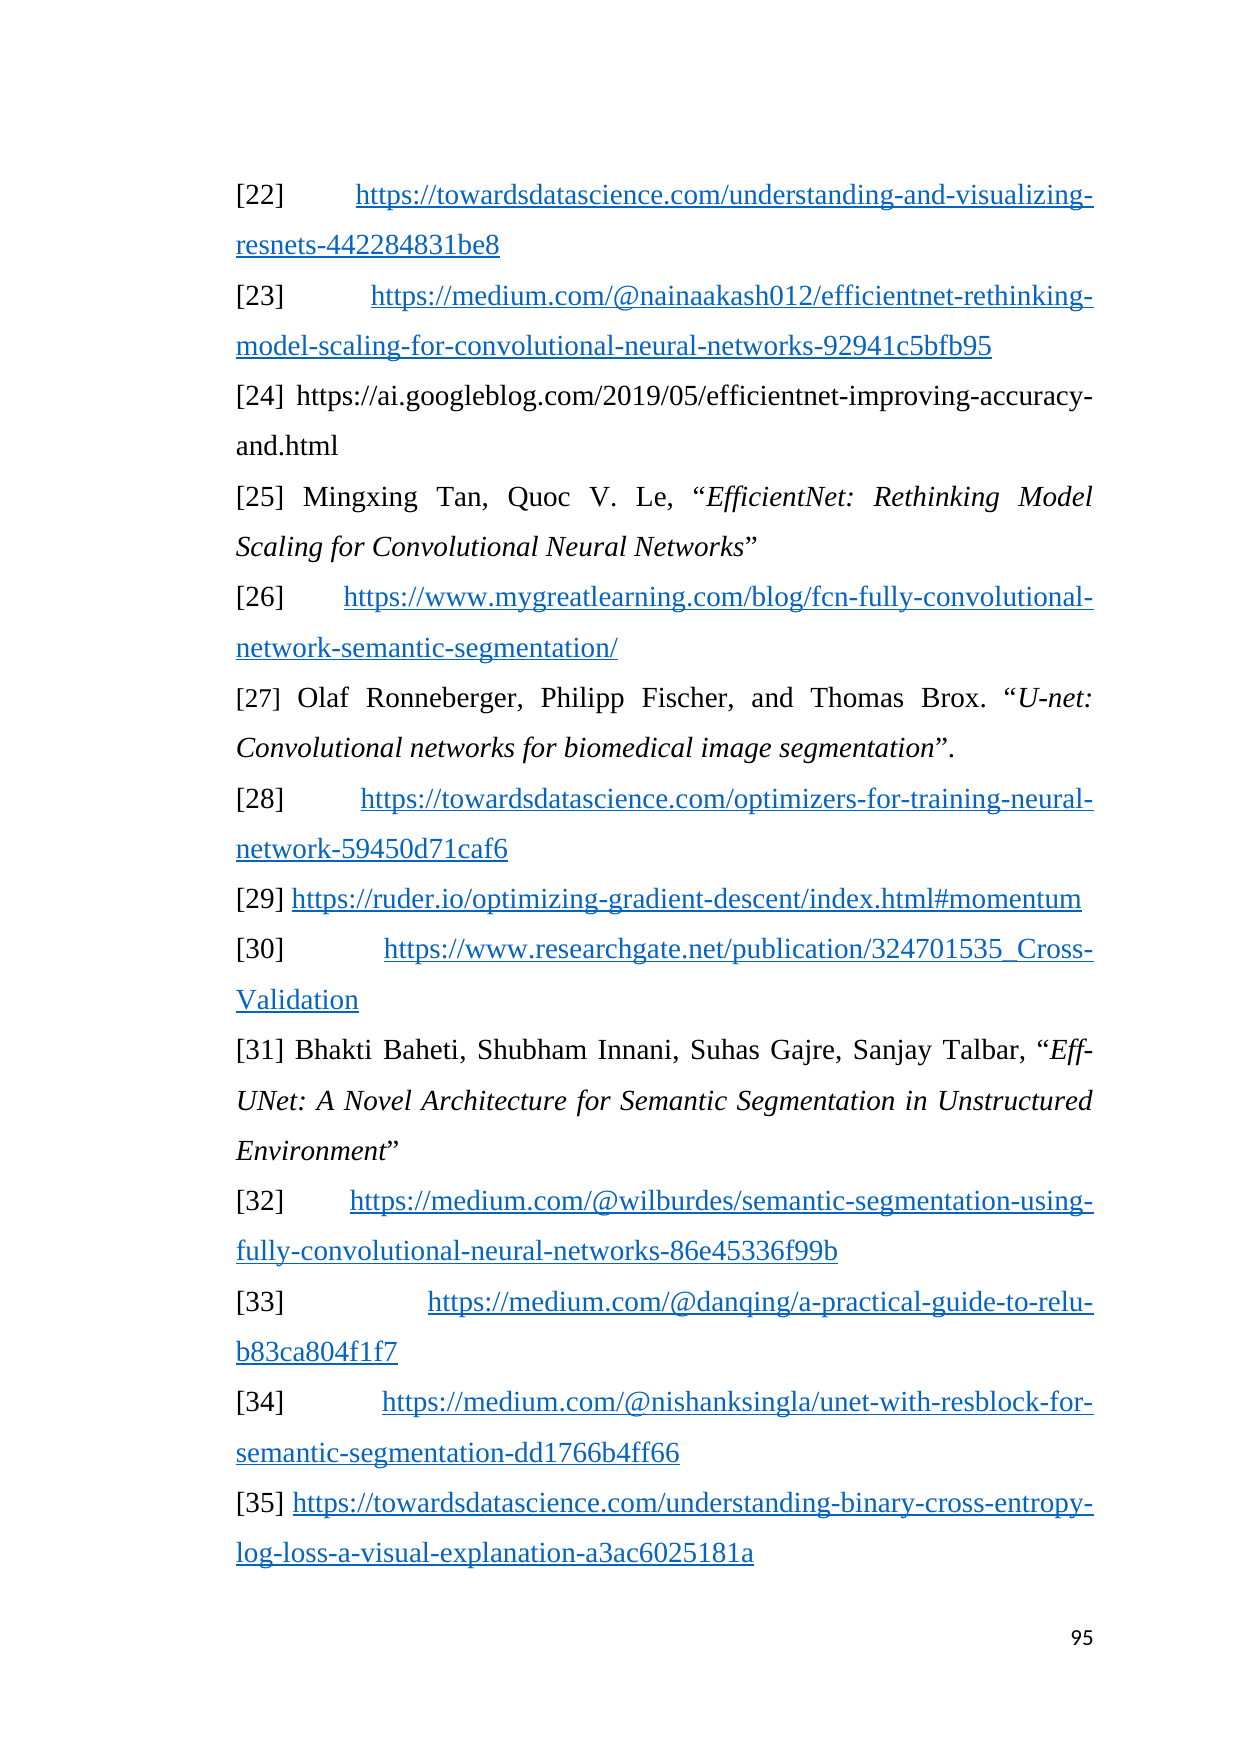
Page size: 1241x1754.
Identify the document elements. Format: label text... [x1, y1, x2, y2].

text [28] https://towardsdatascience.com/optimizers-for-training-neural-network-59450d71caf6 [236, 781, 1093, 864]
text [24] https://ai.googleblog.com/2019/05/efficientnet-improving-accuracy-and.html [236, 378, 1093, 462]
text [29] https://ruder.io/optimizing-gradient-descent/index.html#momentum [236, 881, 1093, 915]
text [26] https://www.mygreatlearning.com/blog/fcn-fully-convolutional-network-semantic-segmentation/ [236, 579, 1093, 663]
text [23] https://medium.com/@nainaakash012/efficientnet-rethinking-model-scaling-for-convolutional-neural-networks-92941c5bfb95 [236, 278, 1093, 361]
text [33] https://medium.com/@danqing/a-practical-guide-to-relu-b83ca804f1f7 [236, 1284, 1093, 1368]
text [25] Mingxing Tan, Quoc V. Le, “EfficientNet: Rethinking Model Scaling for Convolutional Neural Networks” [236, 479, 1093, 563]
text [34] https://medium.com/@nishanksingla/unet-with-resblock-for-semantic-segmentation-dd1766b4ff66 [236, 1384, 1093, 1468]
text [35] https://towardsdatascience.com/understanding-binary-cross-entropy-log-loss-a-visual-explanation-a3ac6025181a [236, 1485, 1093, 1569]
text [31] Bhakti Baheti, Shubham Innani, Suhas Gajre, Sanjay Talbar, “Eff-UNet: A Novel Architecture for Semantic Segmentation in Unstructured Environment” [236, 1032, 1093, 1166]
text [22] https://towardsdatascience.com/understanding-and-visualizing-resnets-442284831be8 [236, 177, 1093, 261]
text [27] Olaf Ronneberger, Philipp Fischer, and Thomas Brox. “U-net: Convolutional networks for biomedical image segmentation”. [236, 680, 1093, 764]
text [32] https://medium.com/@wilburdes/semantic-segmentation-using-fully-convolutional-neural-networks-86e45336f99b [236, 1183, 1093, 1267]
text [30] https://www.researchgate.net/publication/324701535_Cross-Validation [236, 932, 1093, 1016]
